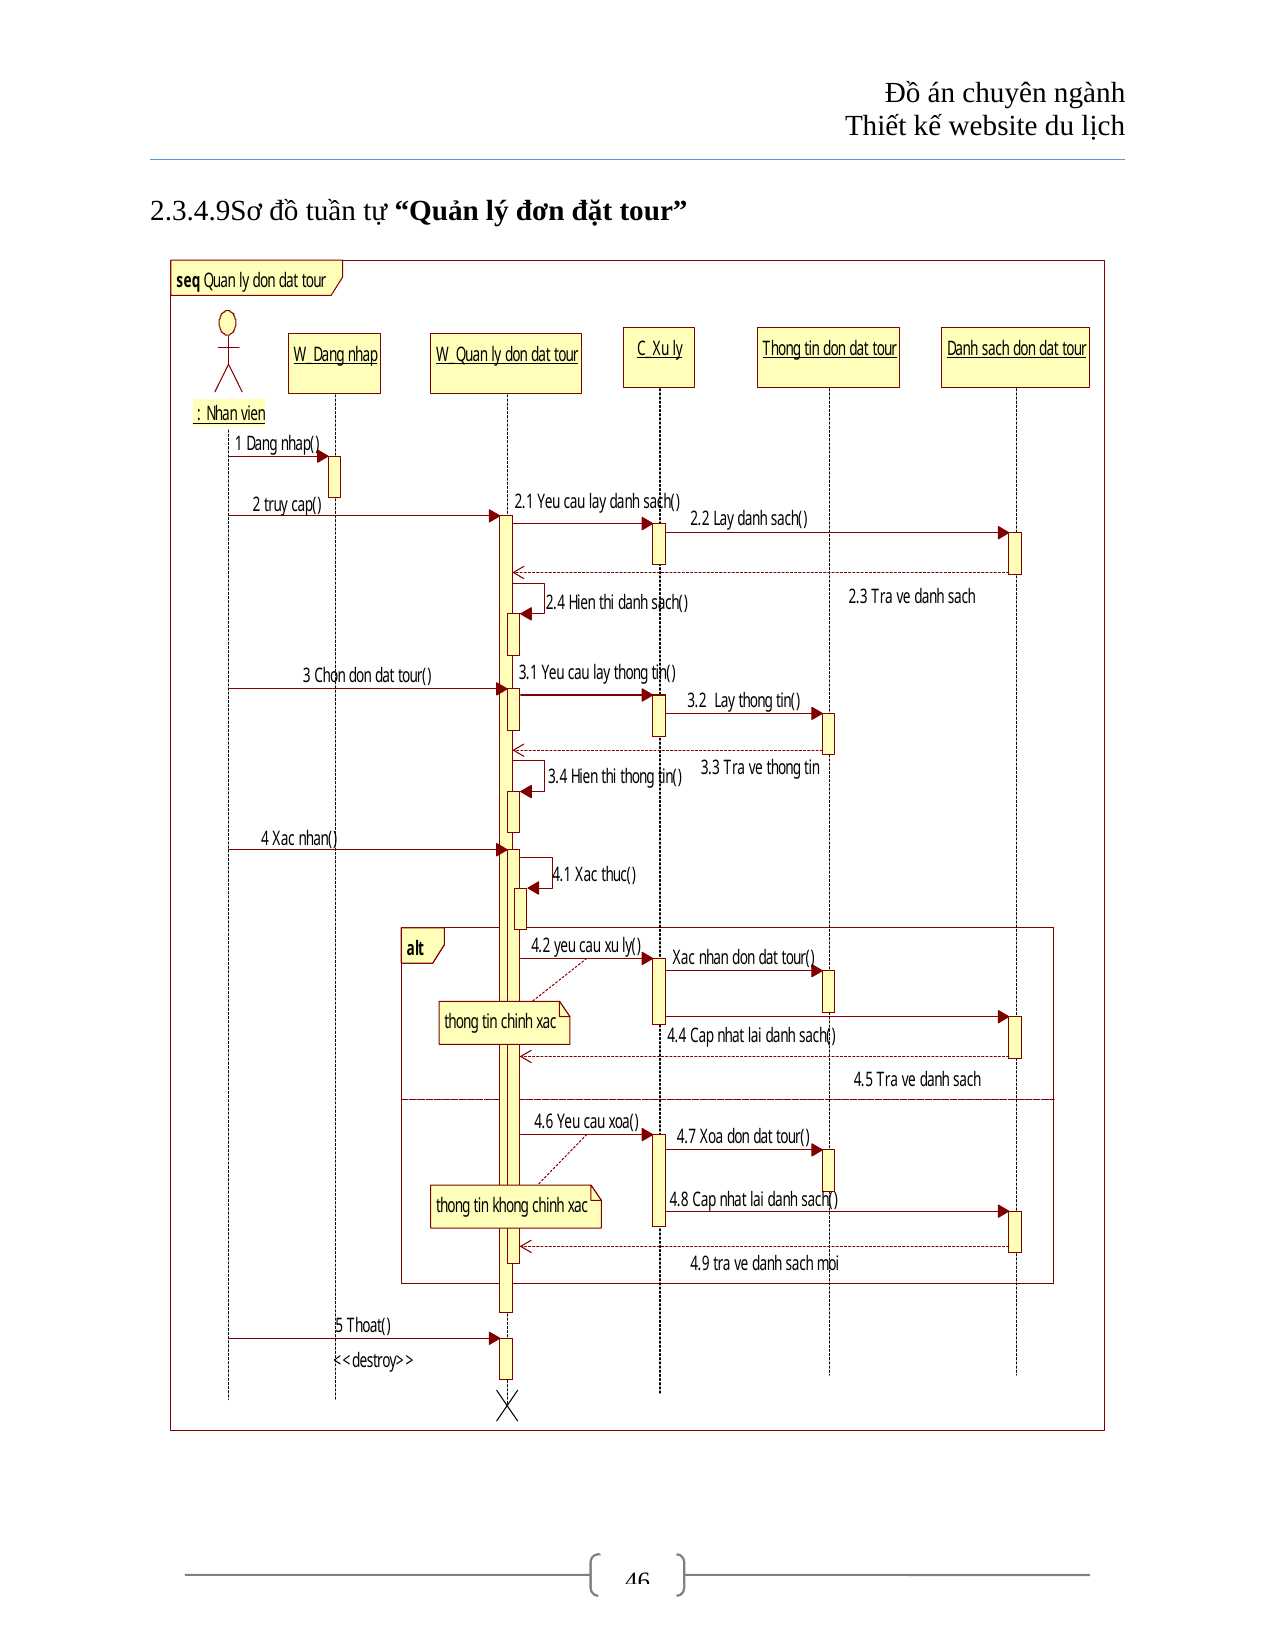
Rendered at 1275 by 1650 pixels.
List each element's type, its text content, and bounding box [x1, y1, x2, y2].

subtitle 2.3.4.9Sơ đồ tuần tự “Quản lý đơn đặt tour” [150, 193, 1125, 227]
